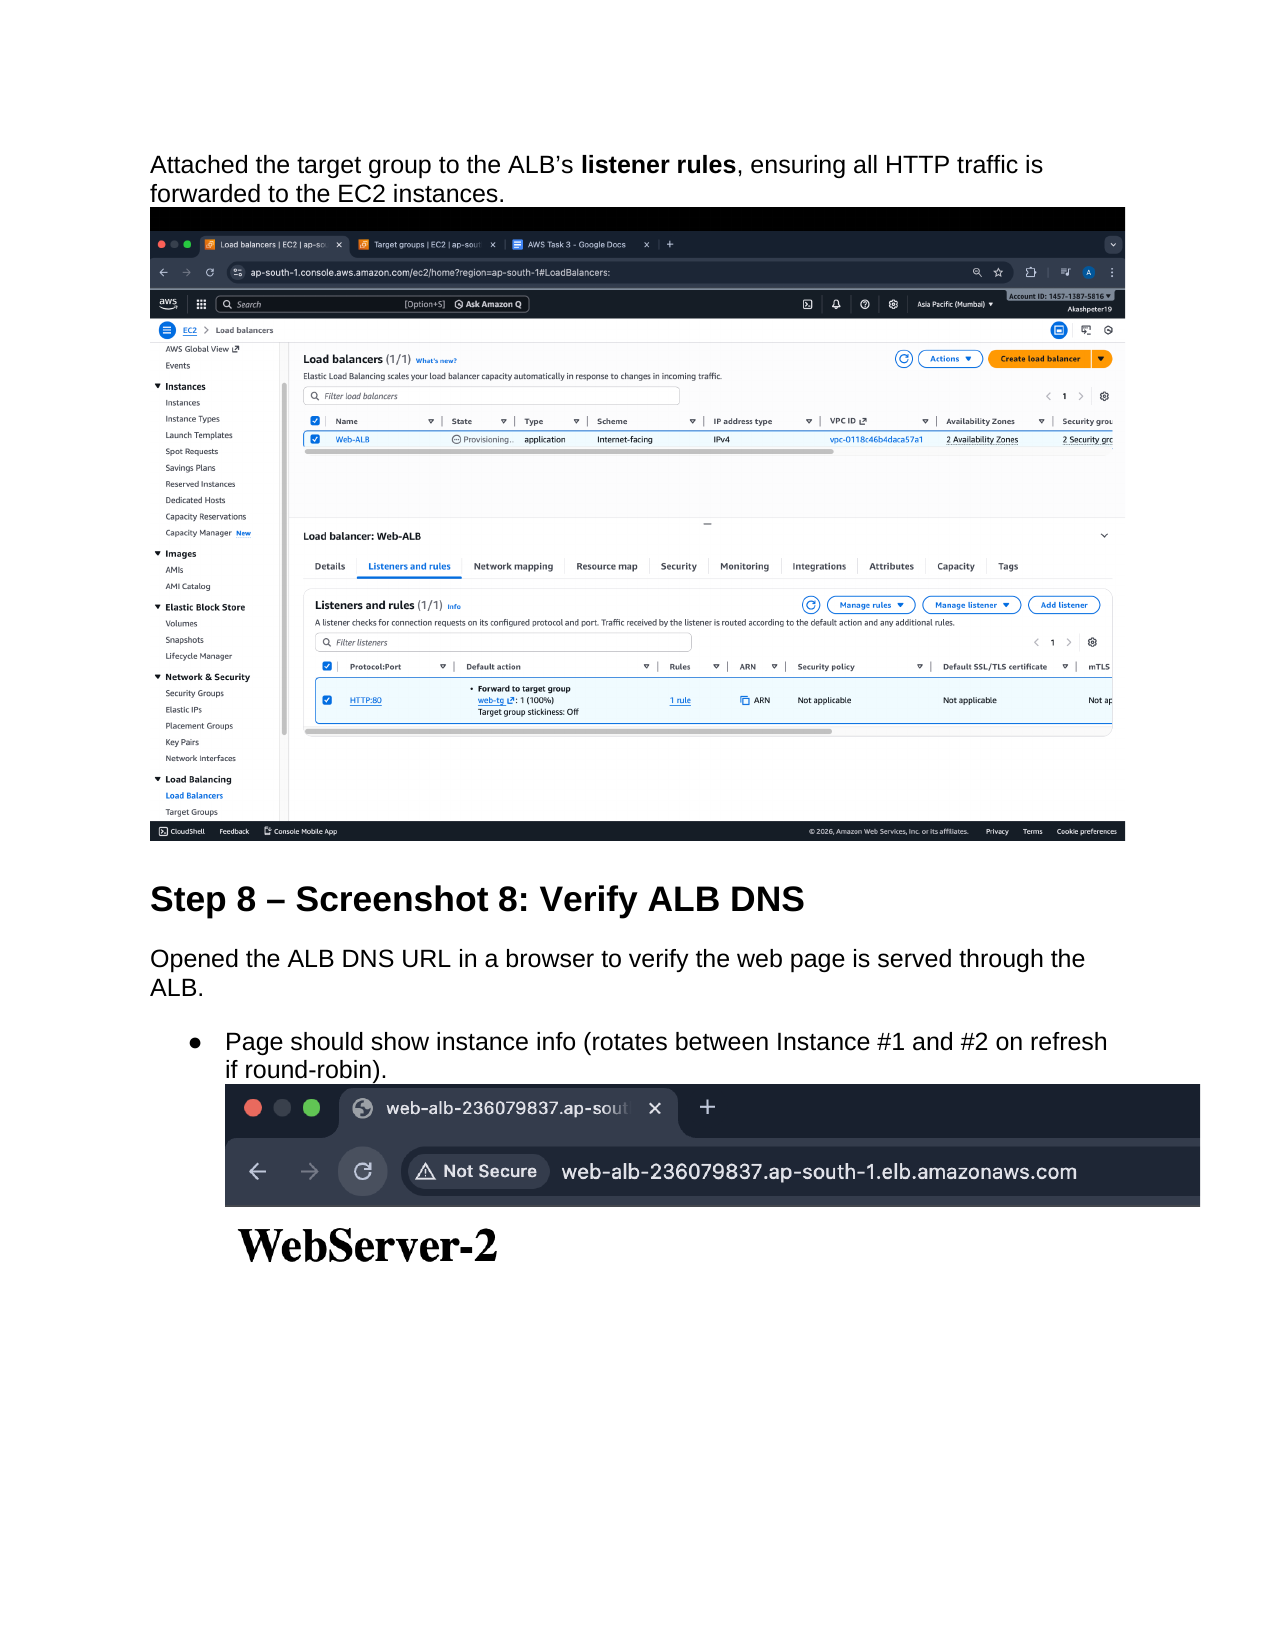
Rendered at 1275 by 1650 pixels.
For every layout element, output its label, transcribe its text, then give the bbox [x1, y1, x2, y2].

text Opened the ALB DNS URL in a browser to verify the web page is served through the ALB. [150, 944, 1125, 1002]
picture [225, 1084, 1200, 1422]
picture [150, 207, 1125, 841]
subtitle Step 8 – Screenshot 8: Verify ALB DNS [150, 878, 1125, 919]
text Attached the target group to the ALB’s listener rules, ensuring all HTTP traffic is forwarded to the EC2 instances. [150, 150, 1125, 207]
